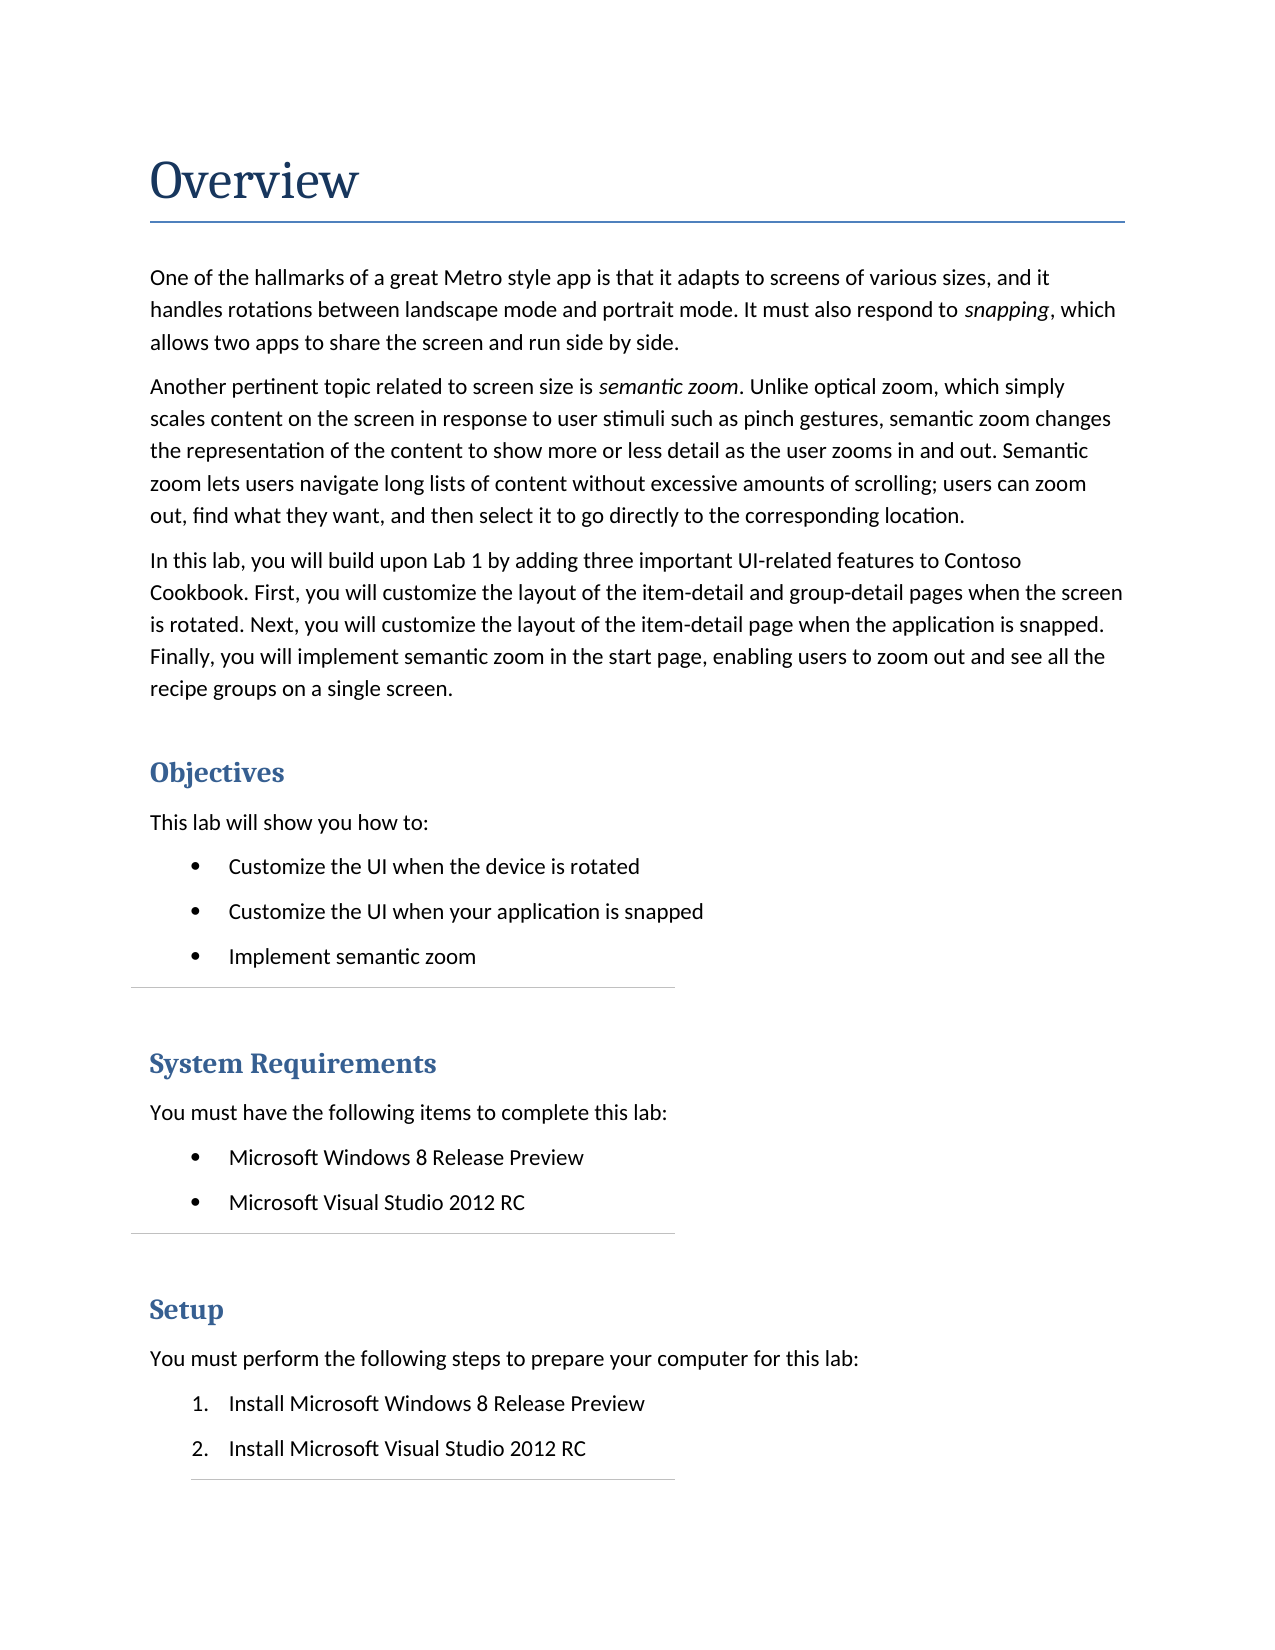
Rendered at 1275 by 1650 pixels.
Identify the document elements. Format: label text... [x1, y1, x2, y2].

text This lab will show you how to: [150, 808, 1125, 836]
list Install Microsoft Windows 8 Release Preview [191, 1389, 1125, 1417]
list Implement semantic zoom [191, 942, 1125, 970]
subtitle System Requirements [150, 1047, 1125, 1081]
subtitle Objectives [150, 757, 1125, 790]
list Microsoft Visual Studio 2012 RC [191, 1188, 1125, 1216]
list Install Microsoft Visual Studio 2012 RC [191, 1434, 1125, 1462]
list Customize the UI when your application is snapped [191, 897, 1125, 925]
list Customize the UI when the device is rotated [191, 852, 1125, 880]
text One of the hallmarks of a great Metro style app is that it adapts to screens of various sizes, and it handles rotations between landscape mode and portrait mode. It must also respond to snapping, which allows two apps to share the screen and run side by side. [150, 263, 1125, 356]
list Microsoft Windows 8 Release Preview [191, 1143, 1125, 1171]
text You must perform the following steps to prepare your computer for this lab: [150, 1344, 1125, 1372]
text In this lab, you will build upon Lab 1 by adding three important UI-related features to Contoso Cookbook. First, you will customize the layout of the item-detail and group-detail pages when the screen is rotated. Next, you will customize the layout of the item-detail page when the application is snapped. Finally, you will implement semantic zoom in the start page, enabling users to zoom out and see all the recipe groups on a single screen. [150, 546, 1125, 702]
text You must have the following items to complete this lab: [150, 1098, 1125, 1126]
subtitle Setup [150, 1293, 1125, 1327]
text Another pertinent topic related to screen size is semantic zoom. Unlike optical zoom, which simply scales content on the screen in response to user stimuli such as pinch gestures, semantic zoom changes the representation of the content to show more or less detail as the user zooms in and out. Semantic zoom lets users navigate long lists of content without excessive amounts of scrolling; users can zoom out, find what they want, and then select it to go directly to the corresponding location. [150, 372, 1125, 529]
